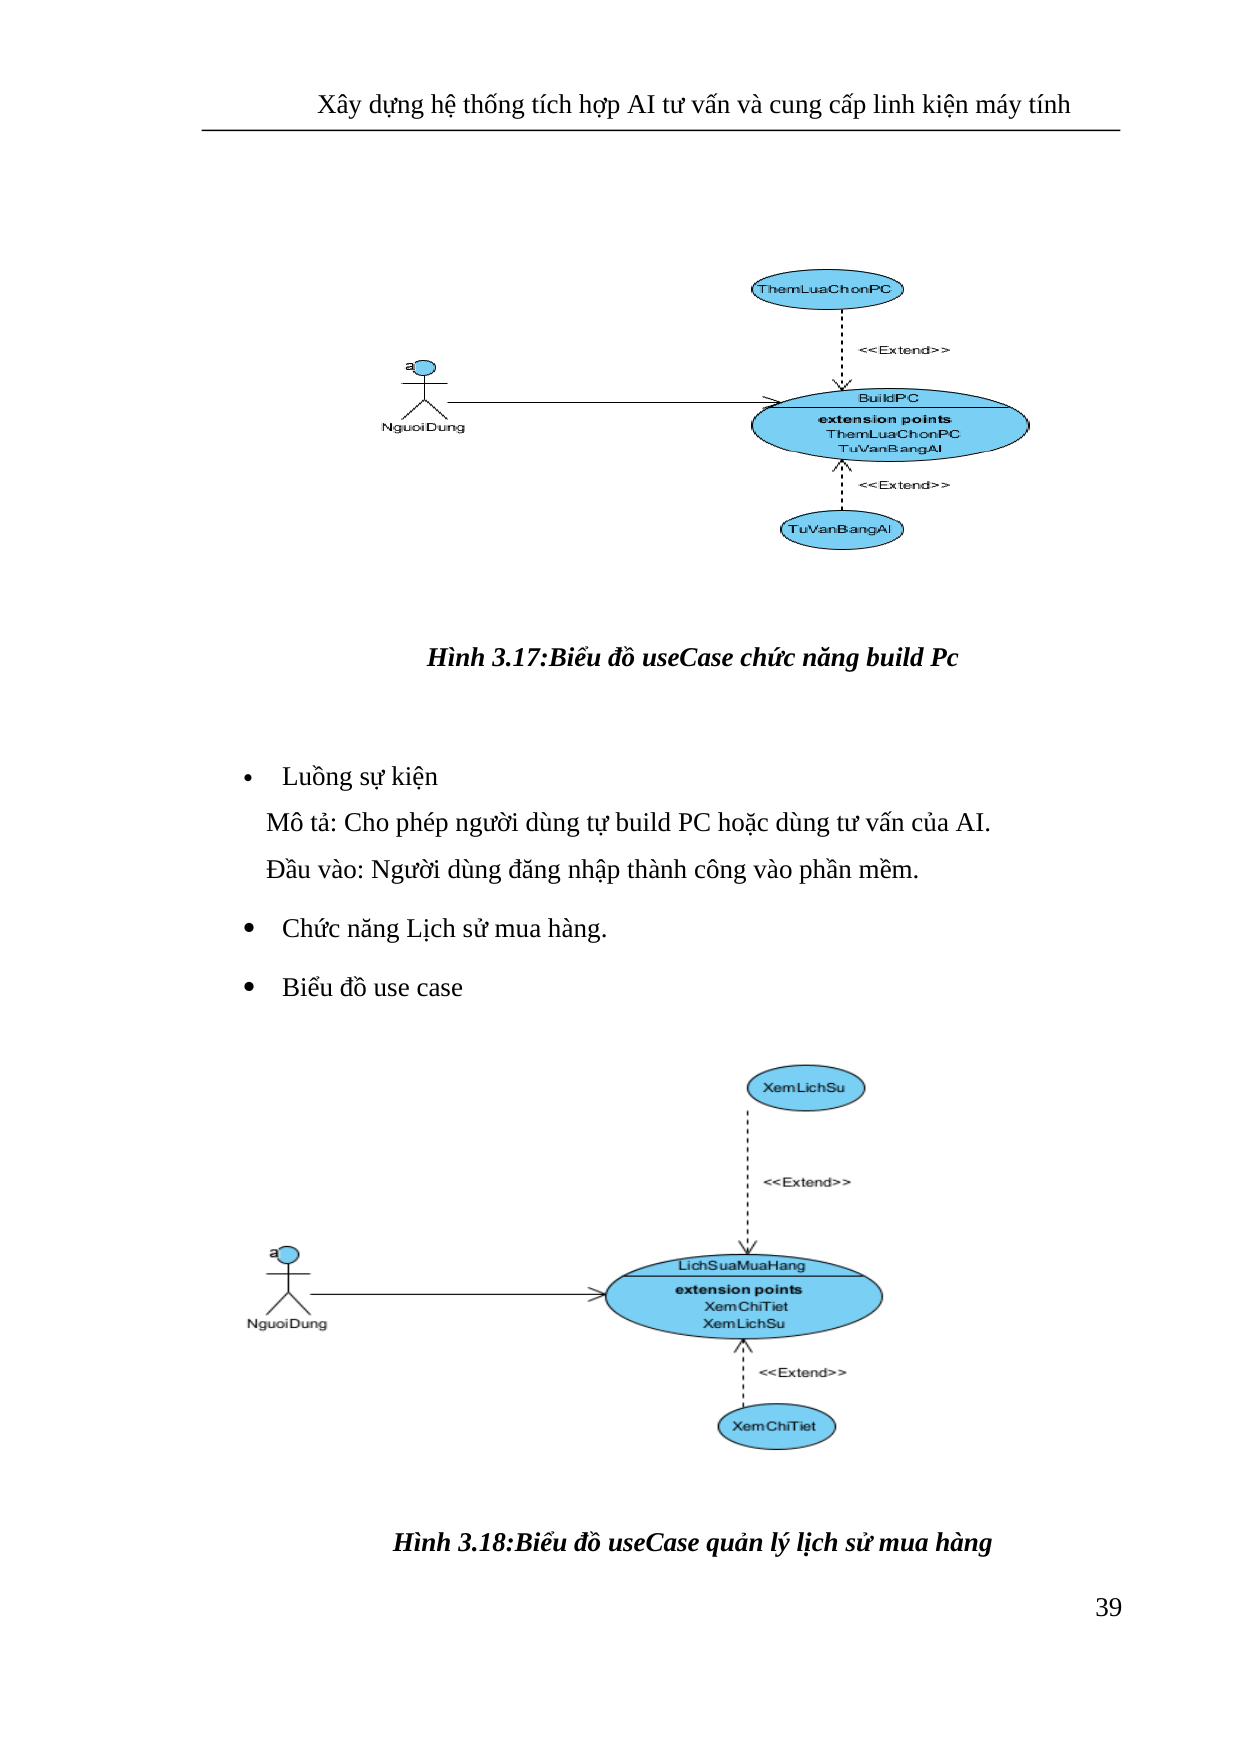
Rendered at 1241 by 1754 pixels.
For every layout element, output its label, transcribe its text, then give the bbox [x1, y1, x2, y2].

picture [244, 177, 1134, 589]
text Mô tả: Cho phép người dùng tự build PC hoặc dùng tư vấn của AI. [244, 806, 1122, 837]
text Đầu vào: Người dùng đăng nhập thành công vào phần mềm. [207, 853, 1122, 884]
list Luồng sự kiện [244, 759, 1122, 791]
list Chức năng Lịch sử mua hàng. [244, 912, 1122, 943]
list Biểu đồ use case [244, 971, 1122, 1003]
picture [206, 1018, 949, 1474]
